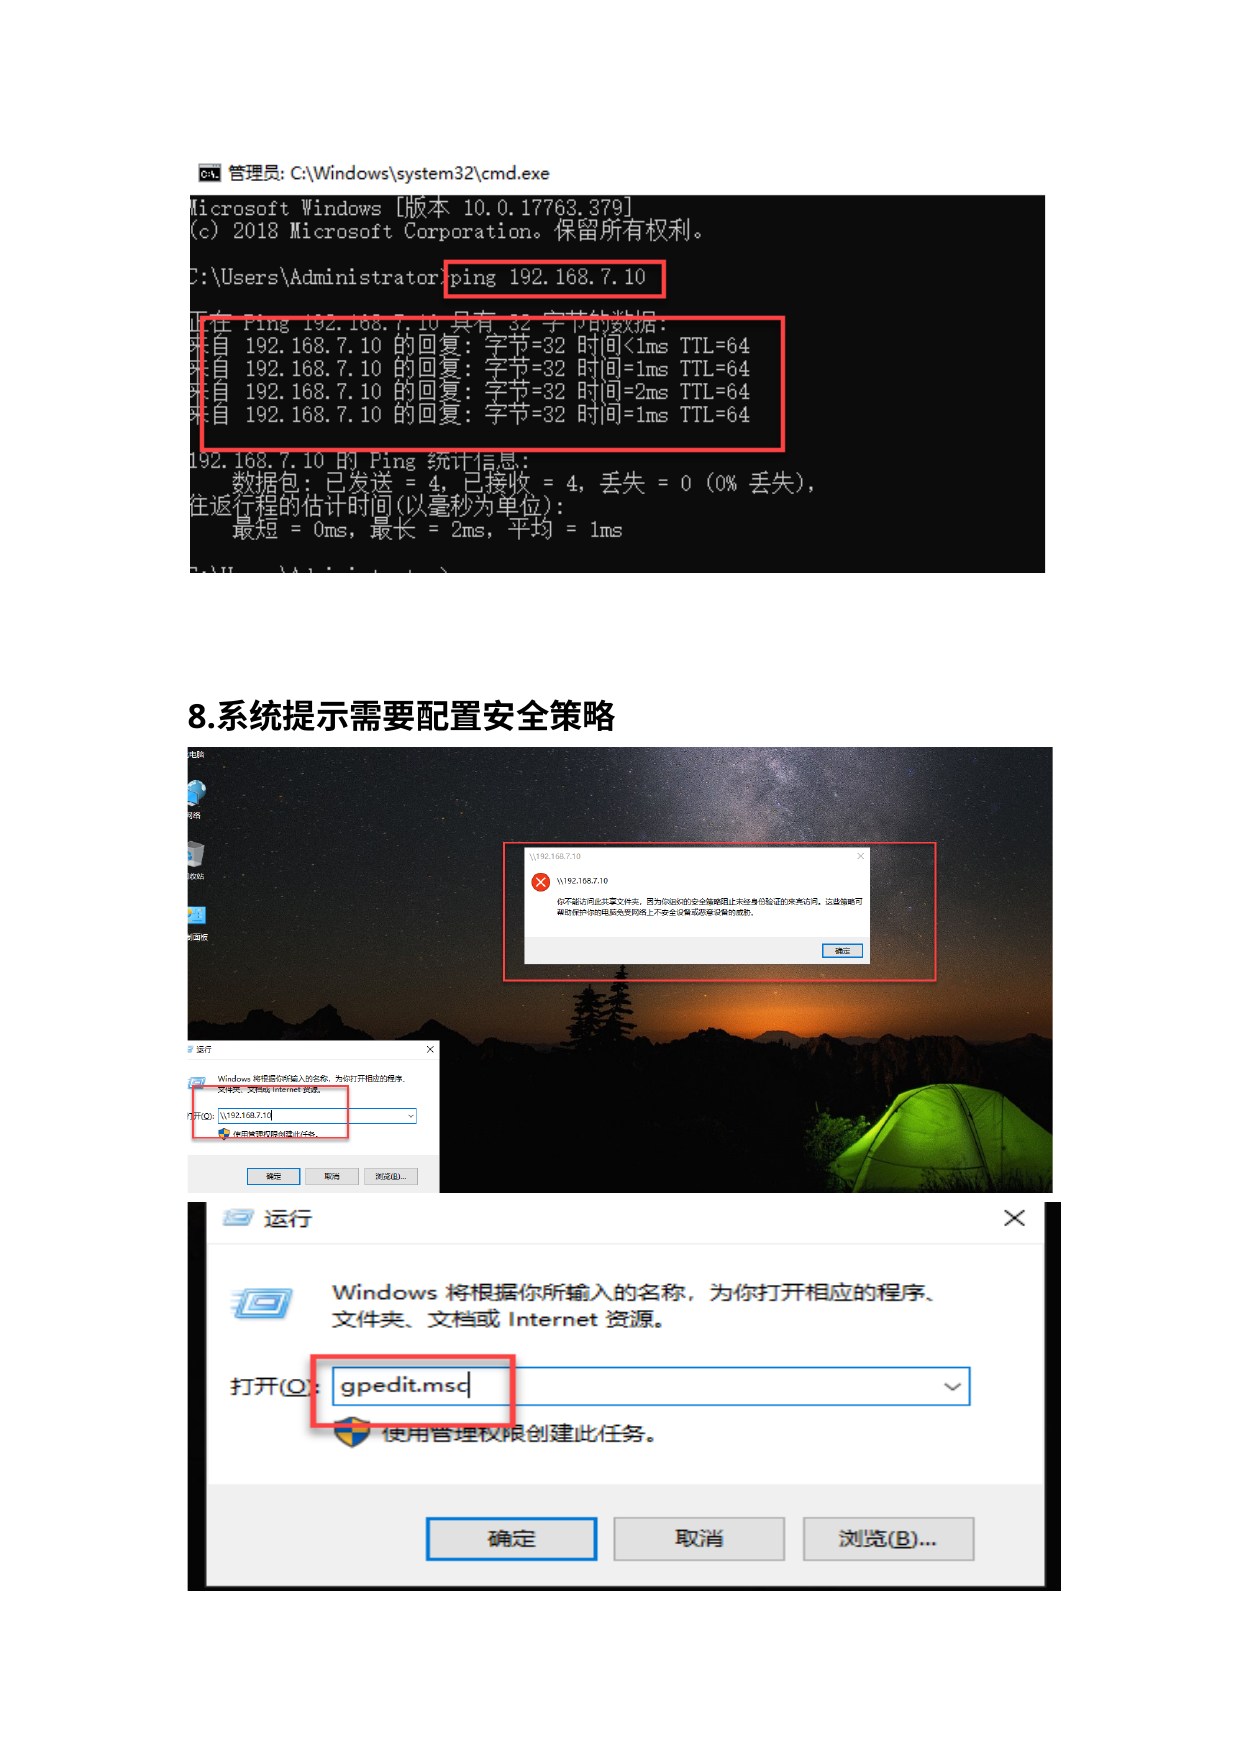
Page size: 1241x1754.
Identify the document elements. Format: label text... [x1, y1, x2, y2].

picture [190, 162, 1046, 573]
picture [187, 747, 1053, 1193]
picture [187, 1202, 1061, 1591]
text 8.系统提示需要配置安全策略 [187, 682, 1053, 747]
